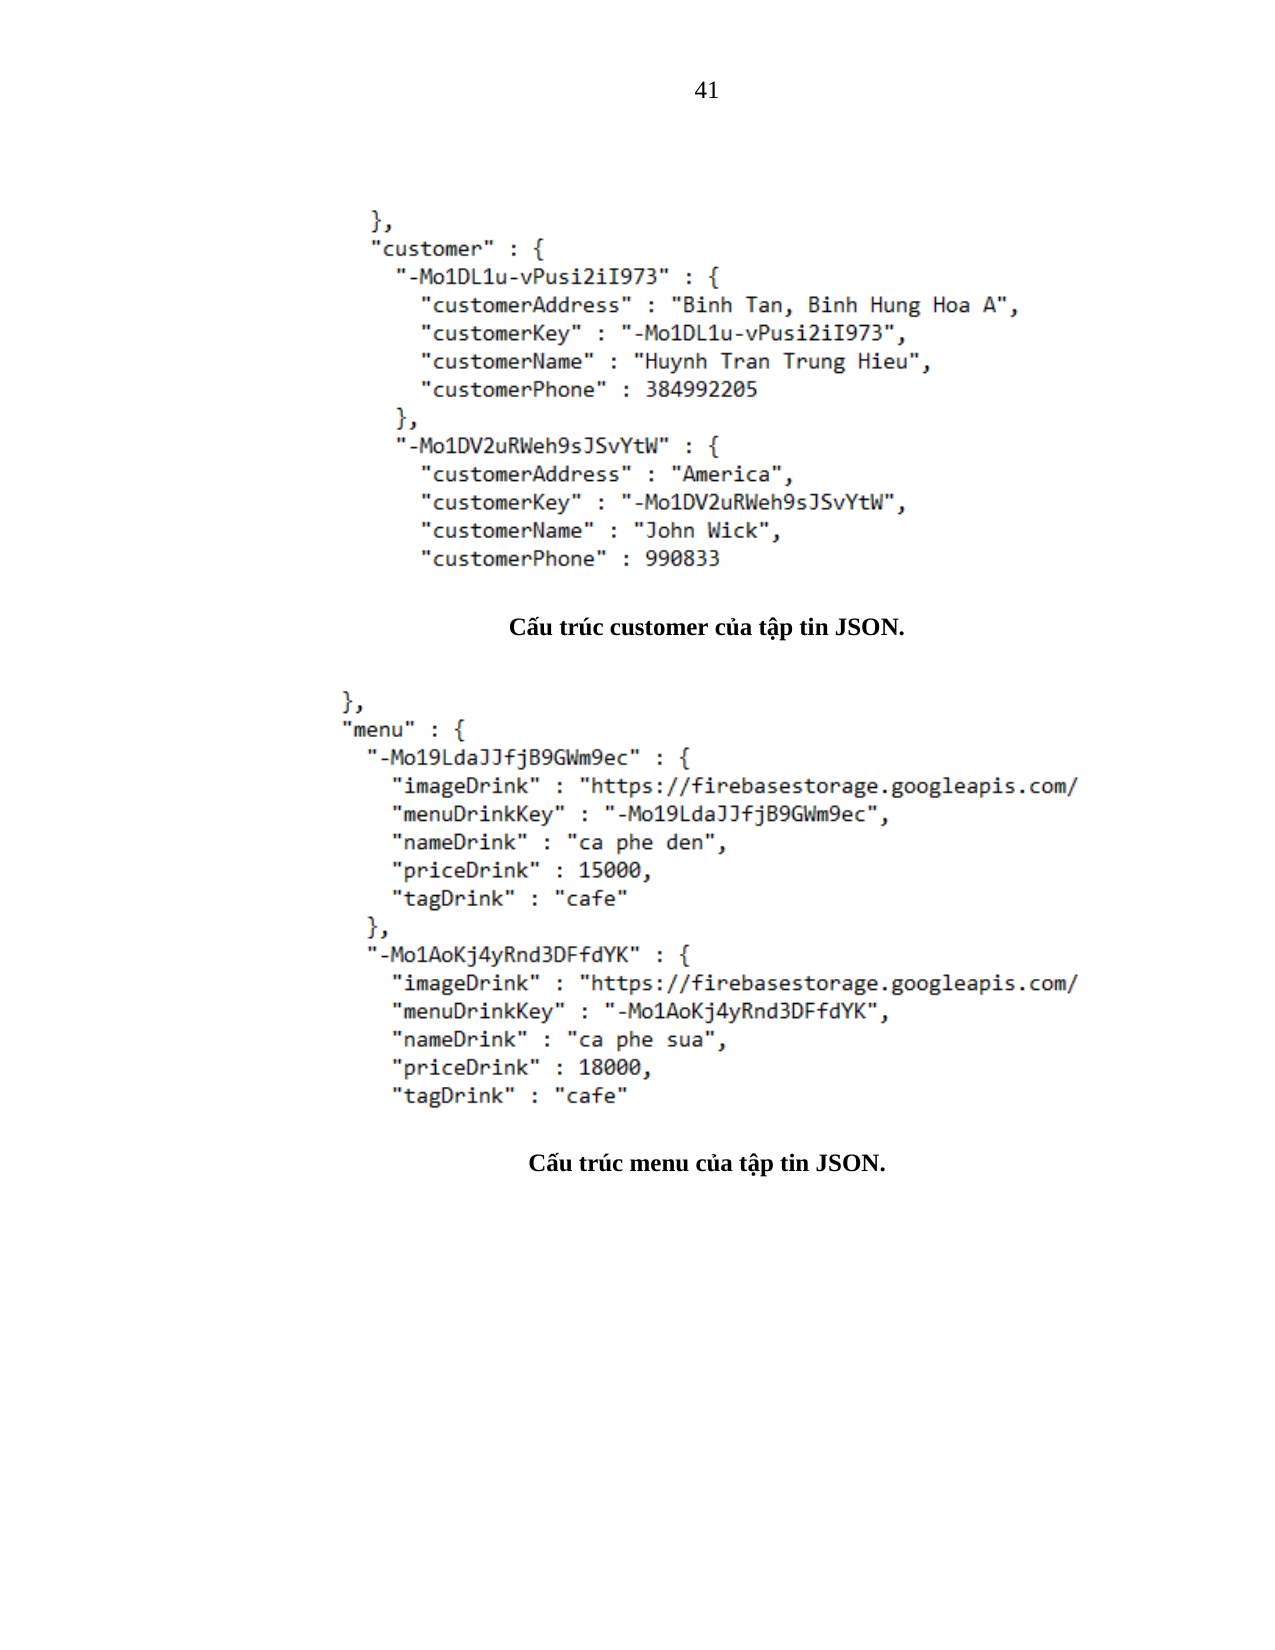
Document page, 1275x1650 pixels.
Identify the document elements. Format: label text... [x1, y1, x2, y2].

picture [335, 690, 1079, 1111]
picture [367, 206, 1046, 574]
subtitle Cấu trúc menu của tập tin JSON. [257, 1148, 1157, 1177]
subtitle Cấu trúc customer của tập tin JSON. [257, 612, 1157, 640]
